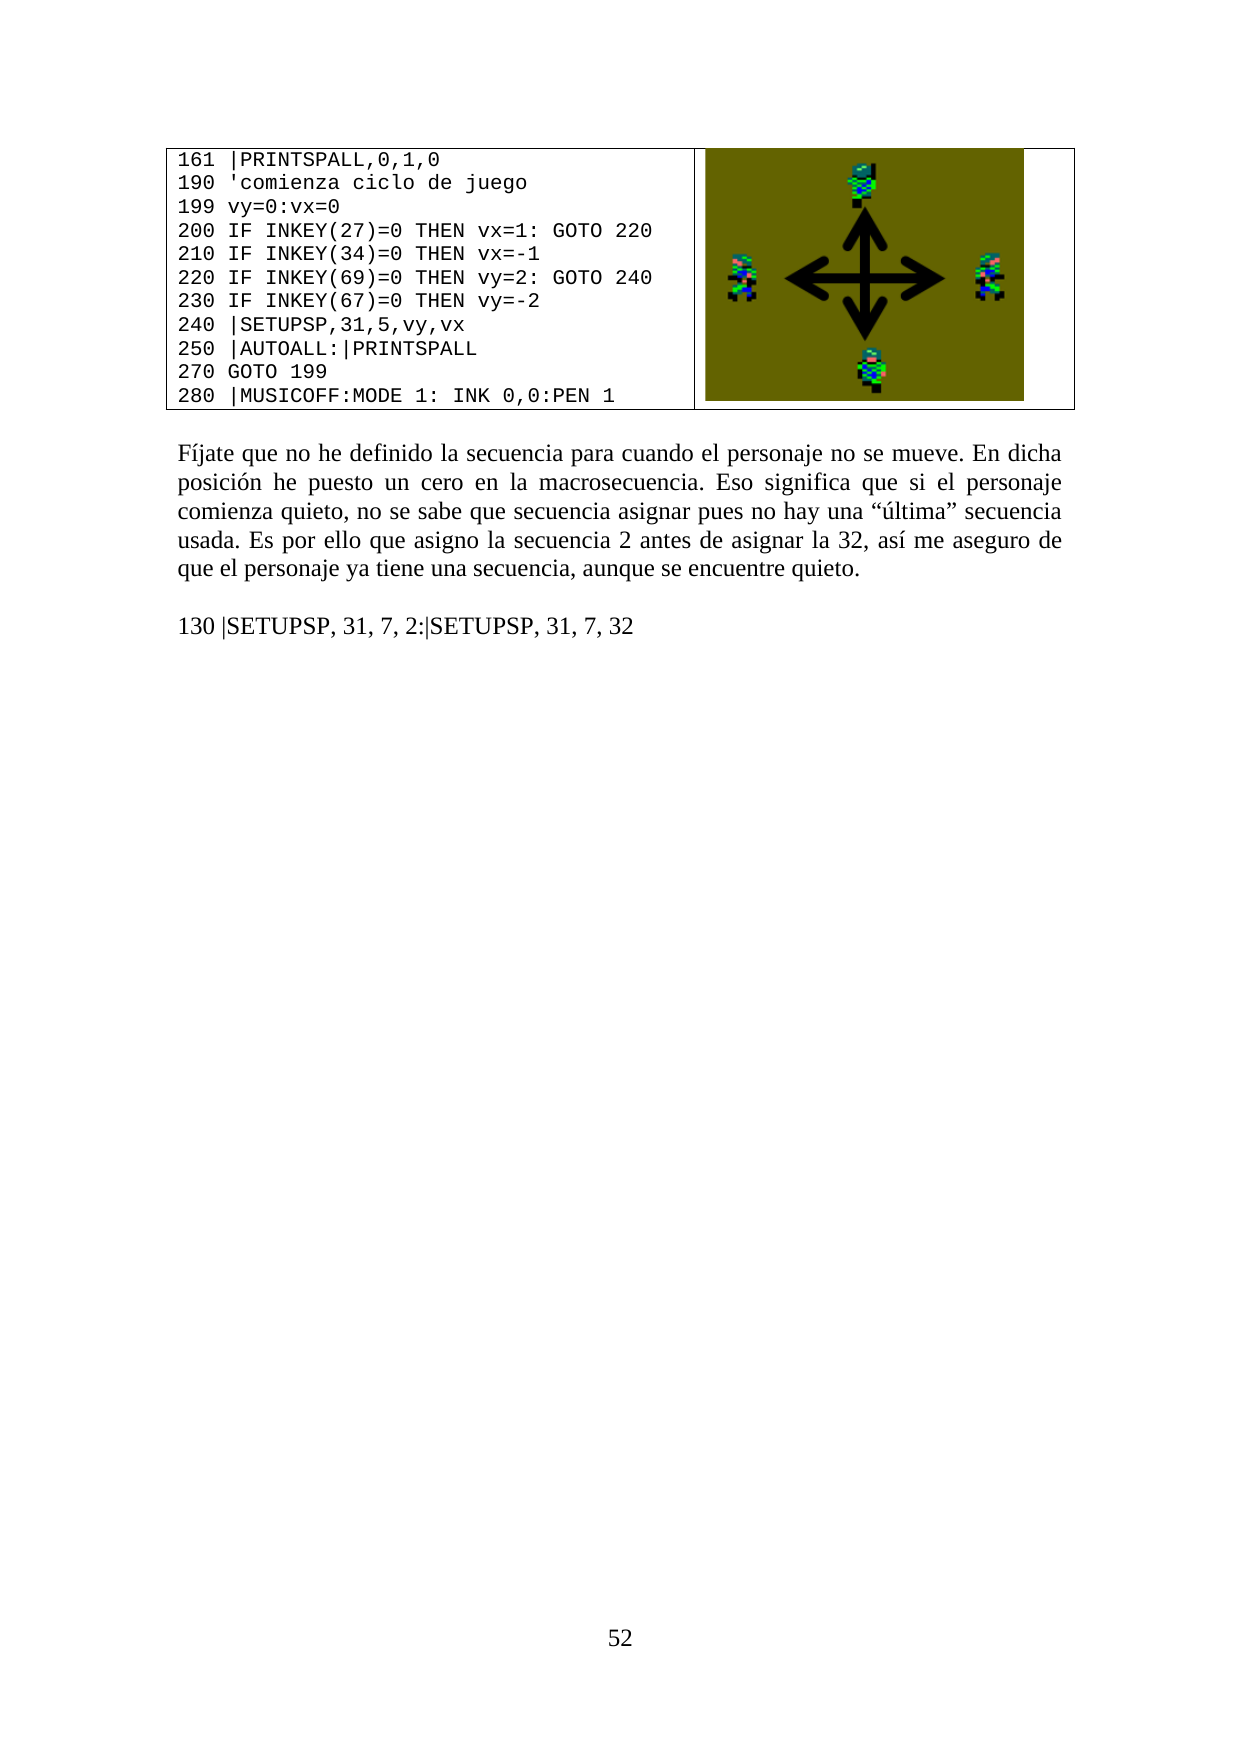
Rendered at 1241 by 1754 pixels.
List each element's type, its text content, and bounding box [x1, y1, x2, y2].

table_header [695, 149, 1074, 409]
text Fíjate que no he definido la secuencia para cuando el personaje no se mueve. En dicha posición he puesto un cero en la macrosecuencia. Eso significa que si el personaje comienza quieto, no se sabe que secuencia asignar pues no hay una “última” secuencia usada. Es por ello que asigno la secuencia 2 antes de asignar la 32, así me aseguro de que el personaje ya tiene una secuencia, aunque se encuentre quieto. [177, 438, 1063, 582]
picture [705, 148, 1024, 401]
text 130 |SETUPSP, 31, 7, 2:|SETUPSP, 31, 7, 32 [177, 611, 1063, 640]
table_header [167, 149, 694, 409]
